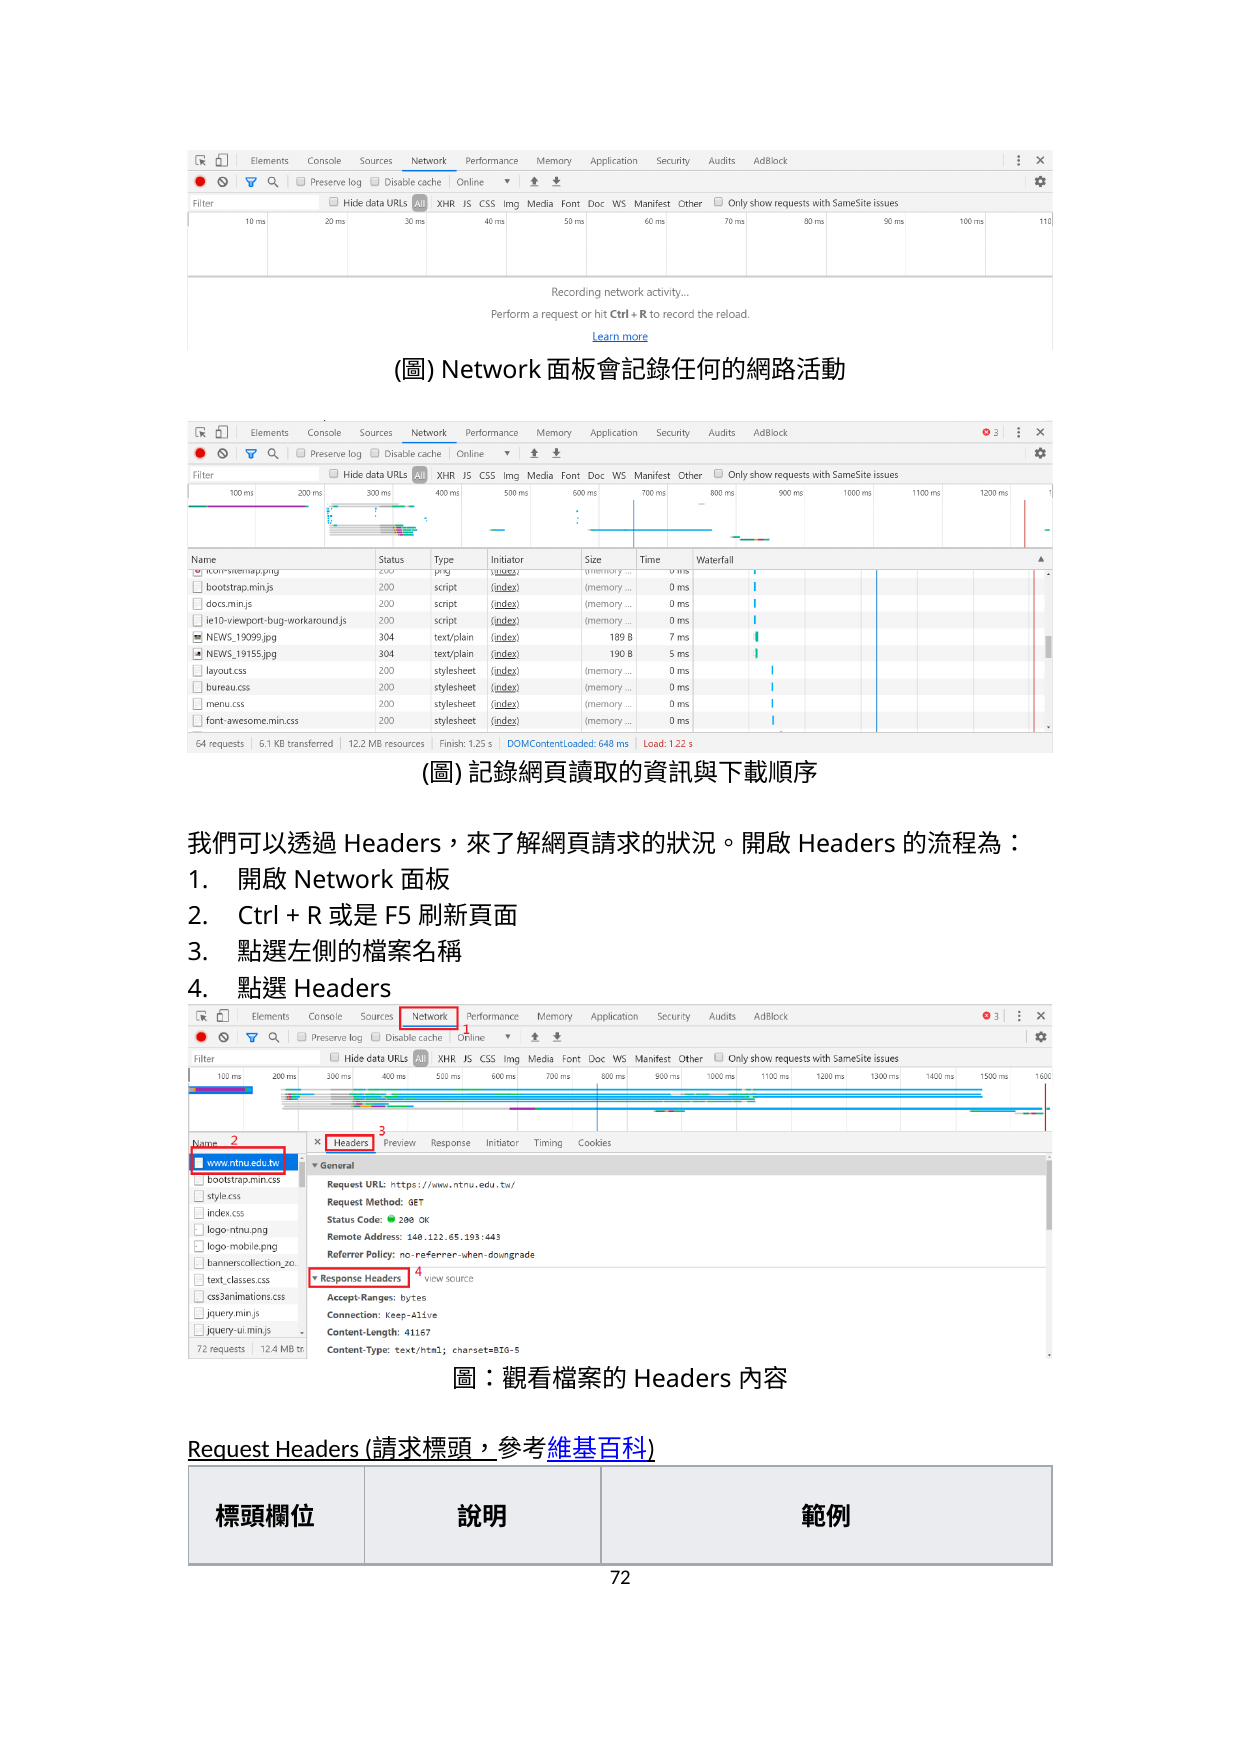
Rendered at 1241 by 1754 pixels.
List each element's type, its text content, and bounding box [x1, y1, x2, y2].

table_header 範例 [602, 1467, 1051, 1563]
list 點選 Headers [187, 968, 1053, 1004]
table_header 標頭欄位 [189, 1467, 364, 1563]
picture [187, 150, 1053, 350]
picture [187, 420, 1053, 753]
list Ctrl + R 或是 F5 刷新頁面 [187, 896, 1053, 932]
text Request Headers (請求標頭，參考維基百科) [187, 1429, 1053, 1465]
text (圖) Network面板會記錄任何的網路活動 [187, 350, 1053, 386]
text 圖：觀看檔案的 Headers 內容 [187, 1358, 1053, 1394]
list 點選左側的檔案名稱 [187, 932, 1053, 968]
list 開啟 Network 面板 [187, 859, 1053, 896]
text (圖) 記錄網頁讀取的資訊與下載順序 [187, 753, 1053, 789]
picture [188, 1004, 1053, 1359]
text 我們可以透過 Headers，來了解網頁請求的狀況。開啟 Headers 的流程為： [187, 823, 1053, 859]
table_header 說明 [365, 1467, 600, 1563]
